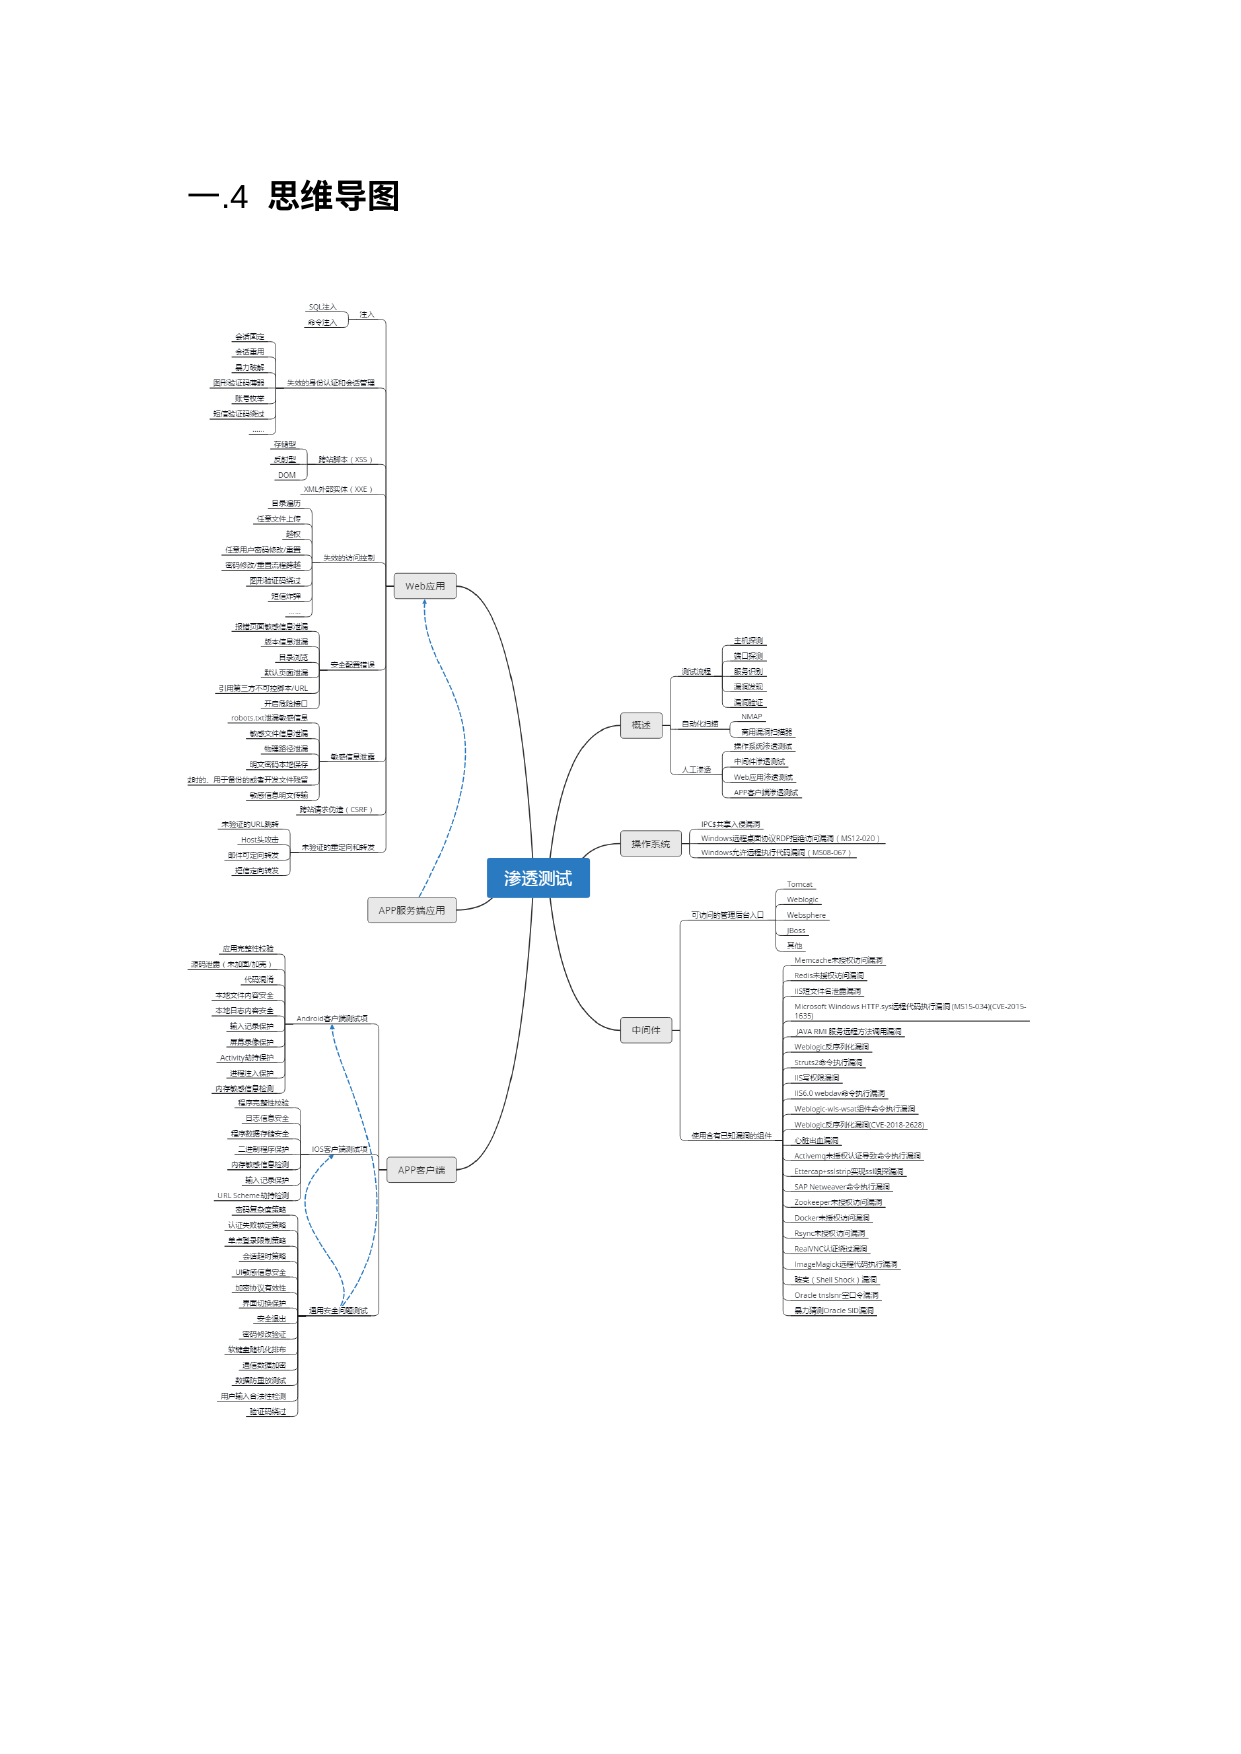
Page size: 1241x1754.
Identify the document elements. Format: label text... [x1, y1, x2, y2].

picture [187, 289, 1053, 1463]
text 思维导图 [187, 162, 1053, 227]
